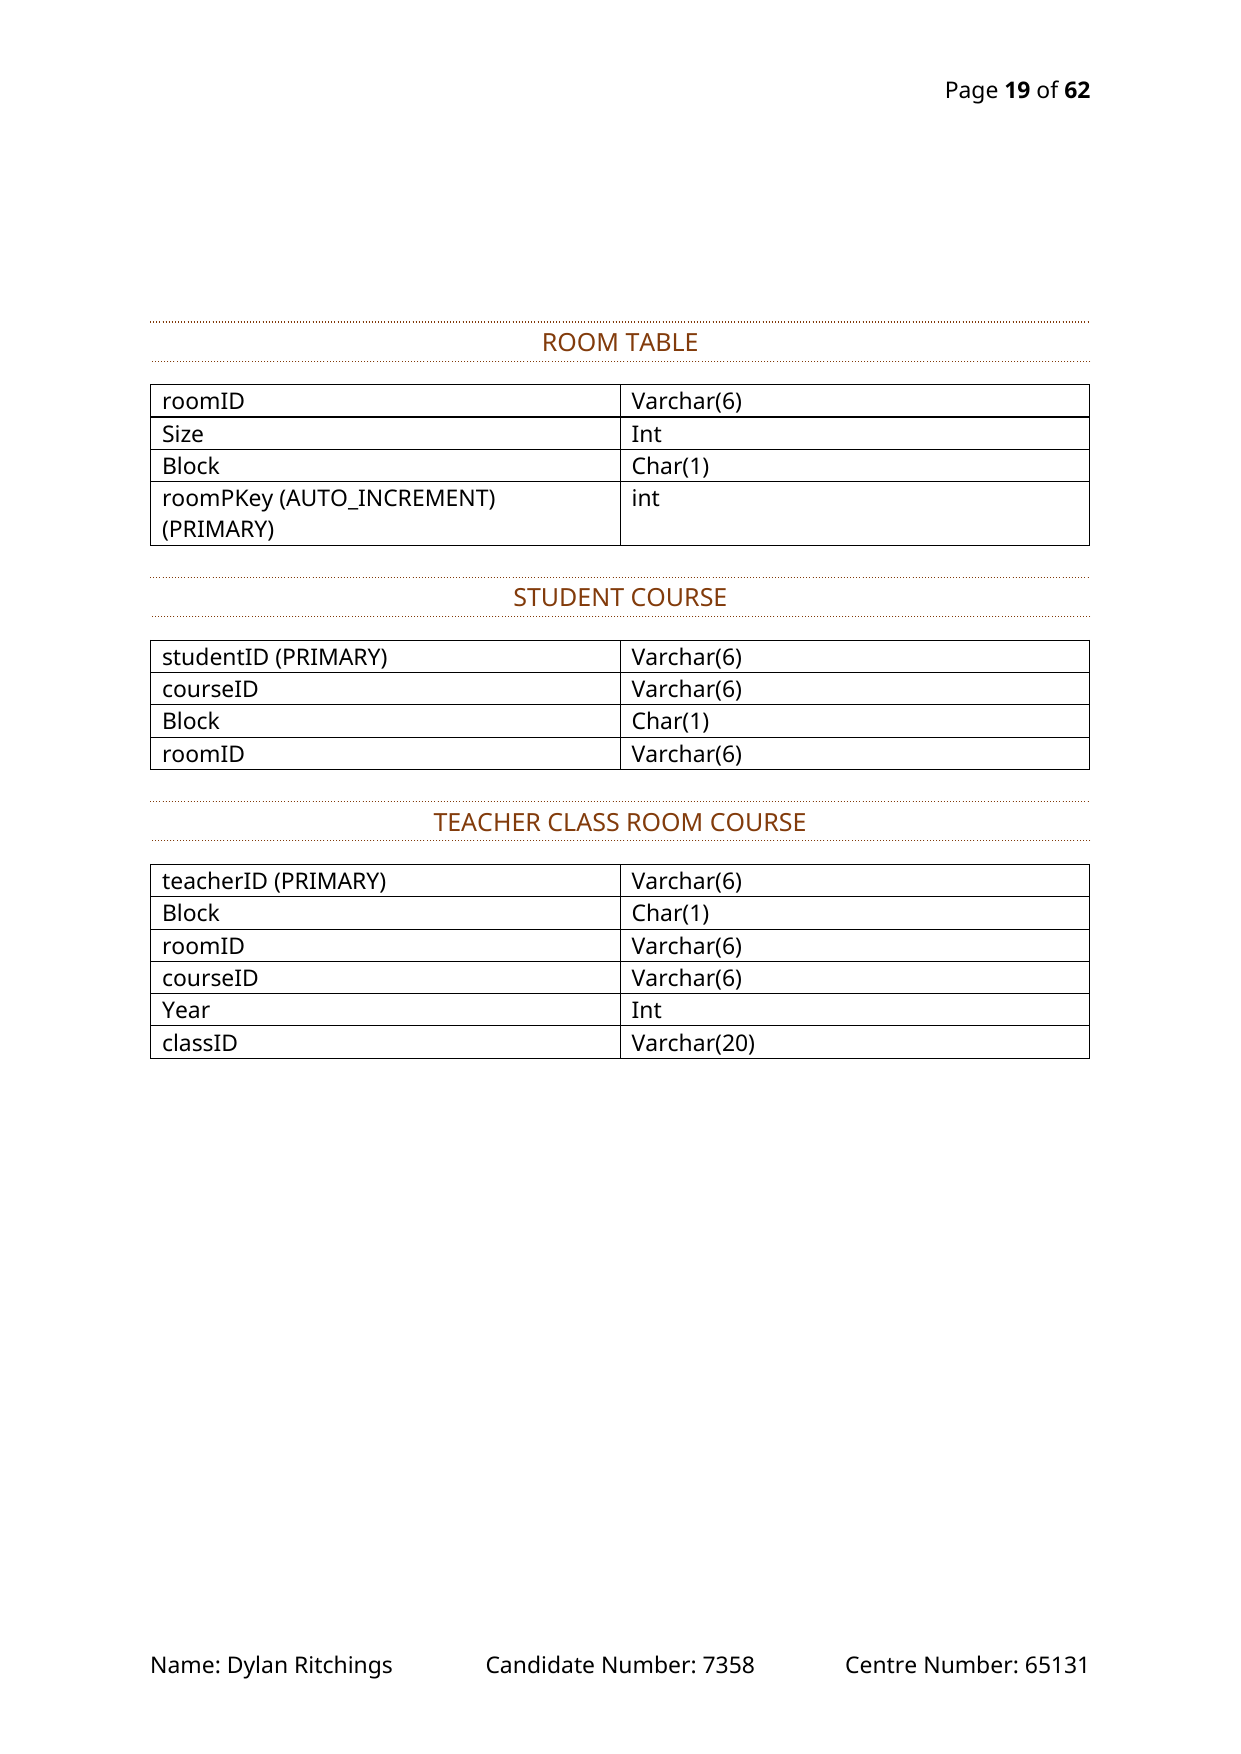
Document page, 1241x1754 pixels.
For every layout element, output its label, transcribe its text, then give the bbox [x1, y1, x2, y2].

table_cell roomID [151, 930, 620, 961]
table_cell Block [151, 450, 620, 481]
table_cell Year [151, 994, 620, 1025]
table_header studentID (PRIMARY) [151, 641, 620, 672]
table_cell Char(1) [621, 705, 1089, 737]
table_cell Varchar(6) [621, 930, 1089, 961]
subtitle teacher class room course [150, 801, 1090, 841]
table_cell roomPKey (AUTO_INCREMENT) (PRIMARY) [151, 482, 620, 544]
table_cell roomID [151, 738, 620, 769]
table_cell Varchar(20) [621, 1026, 1089, 1058]
table_cell Int [621, 418, 1089, 449]
subtitle room table [150, 321, 1090, 362]
table_cell courseID [151, 962, 620, 993]
table_cell Block [151, 897, 620, 928]
table_cell courseID [151, 673, 620, 704]
table_cell Varchar(6) [621, 673, 1089, 704]
table_cell Varchar(6) [621, 738, 1089, 769]
table_cell Char(1) [621, 897, 1089, 928]
subtitle student course [150, 577, 1090, 617]
table_header Varchar(6) [621, 385, 1089, 416]
table_header roomID [151, 385, 620, 416]
table_header Varchar(6) [621, 865, 1089, 896]
table_cell Block [151, 705, 620, 737]
table_cell Int [621, 994, 1089, 1025]
table_cell classID [151, 1026, 620, 1058]
table_header teacherID (PRIMARY) [151, 865, 620, 896]
table_cell Char(1) [621, 450, 1089, 481]
table_header Varchar(6) [621, 641, 1089, 672]
table_cell Varchar(6) [621, 962, 1089, 993]
table_cell Size [151, 418, 620, 449]
table_cell int [621, 482, 1089, 544]
